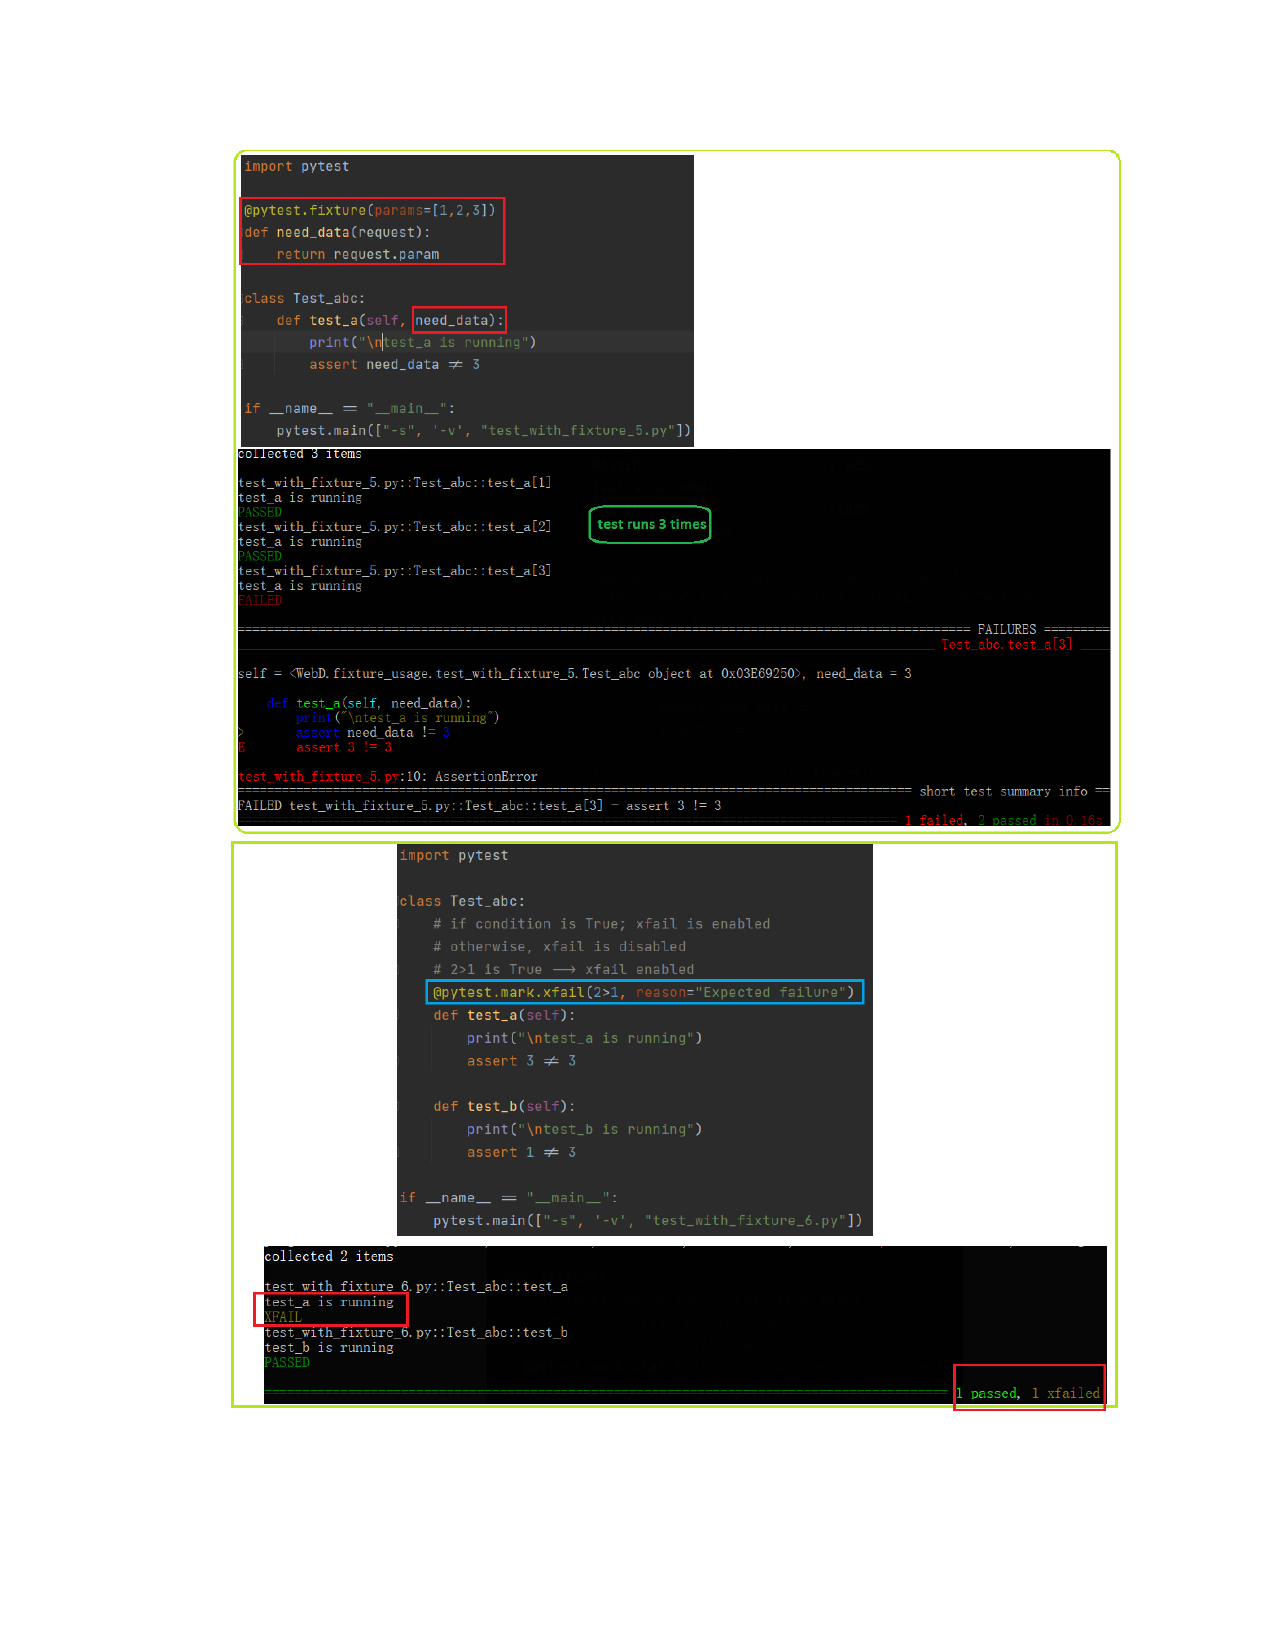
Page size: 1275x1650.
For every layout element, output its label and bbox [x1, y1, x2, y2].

picture [225, 150, 1124, 840]
picture [225, 841, 1125, 1415]
